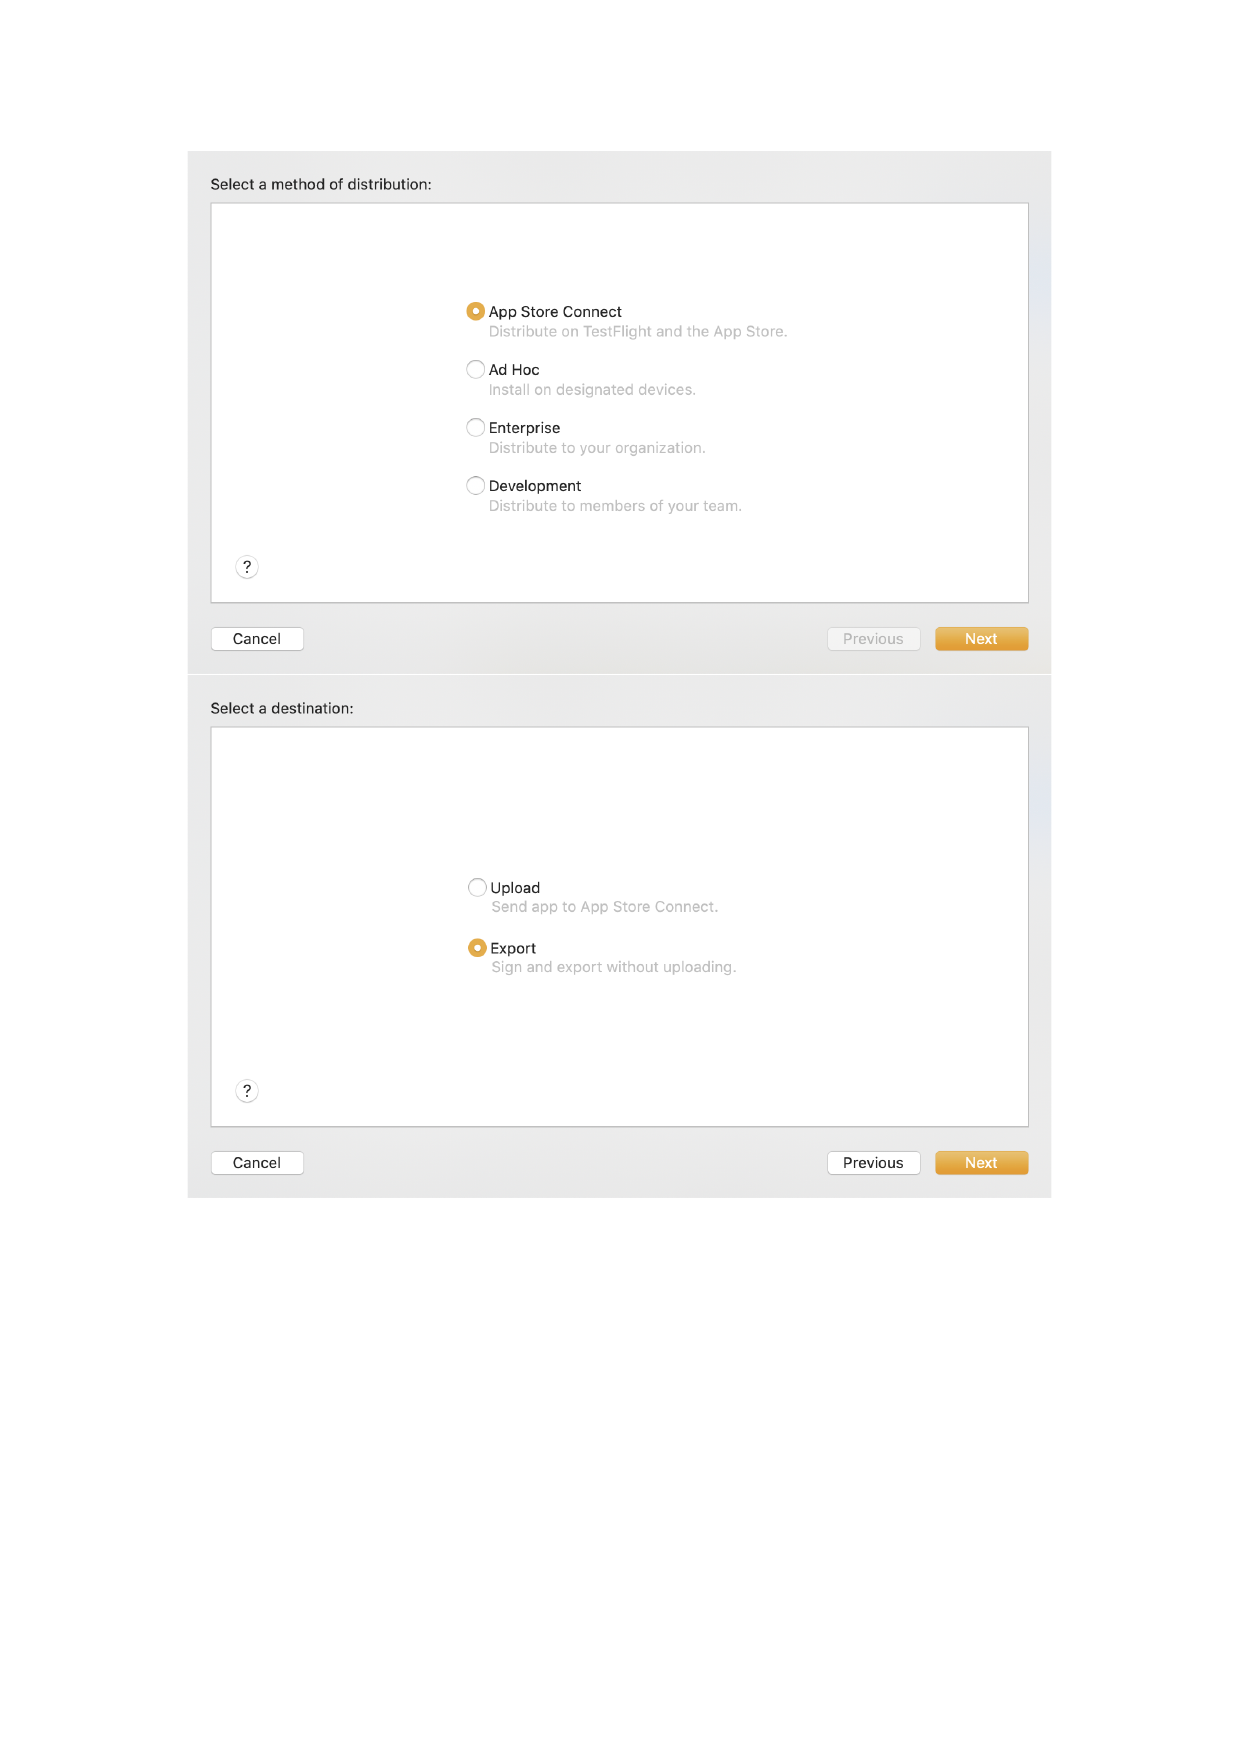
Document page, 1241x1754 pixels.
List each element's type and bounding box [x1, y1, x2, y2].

picture [187, 151, 1052, 674]
picture [187, 675, 1052, 1198]
